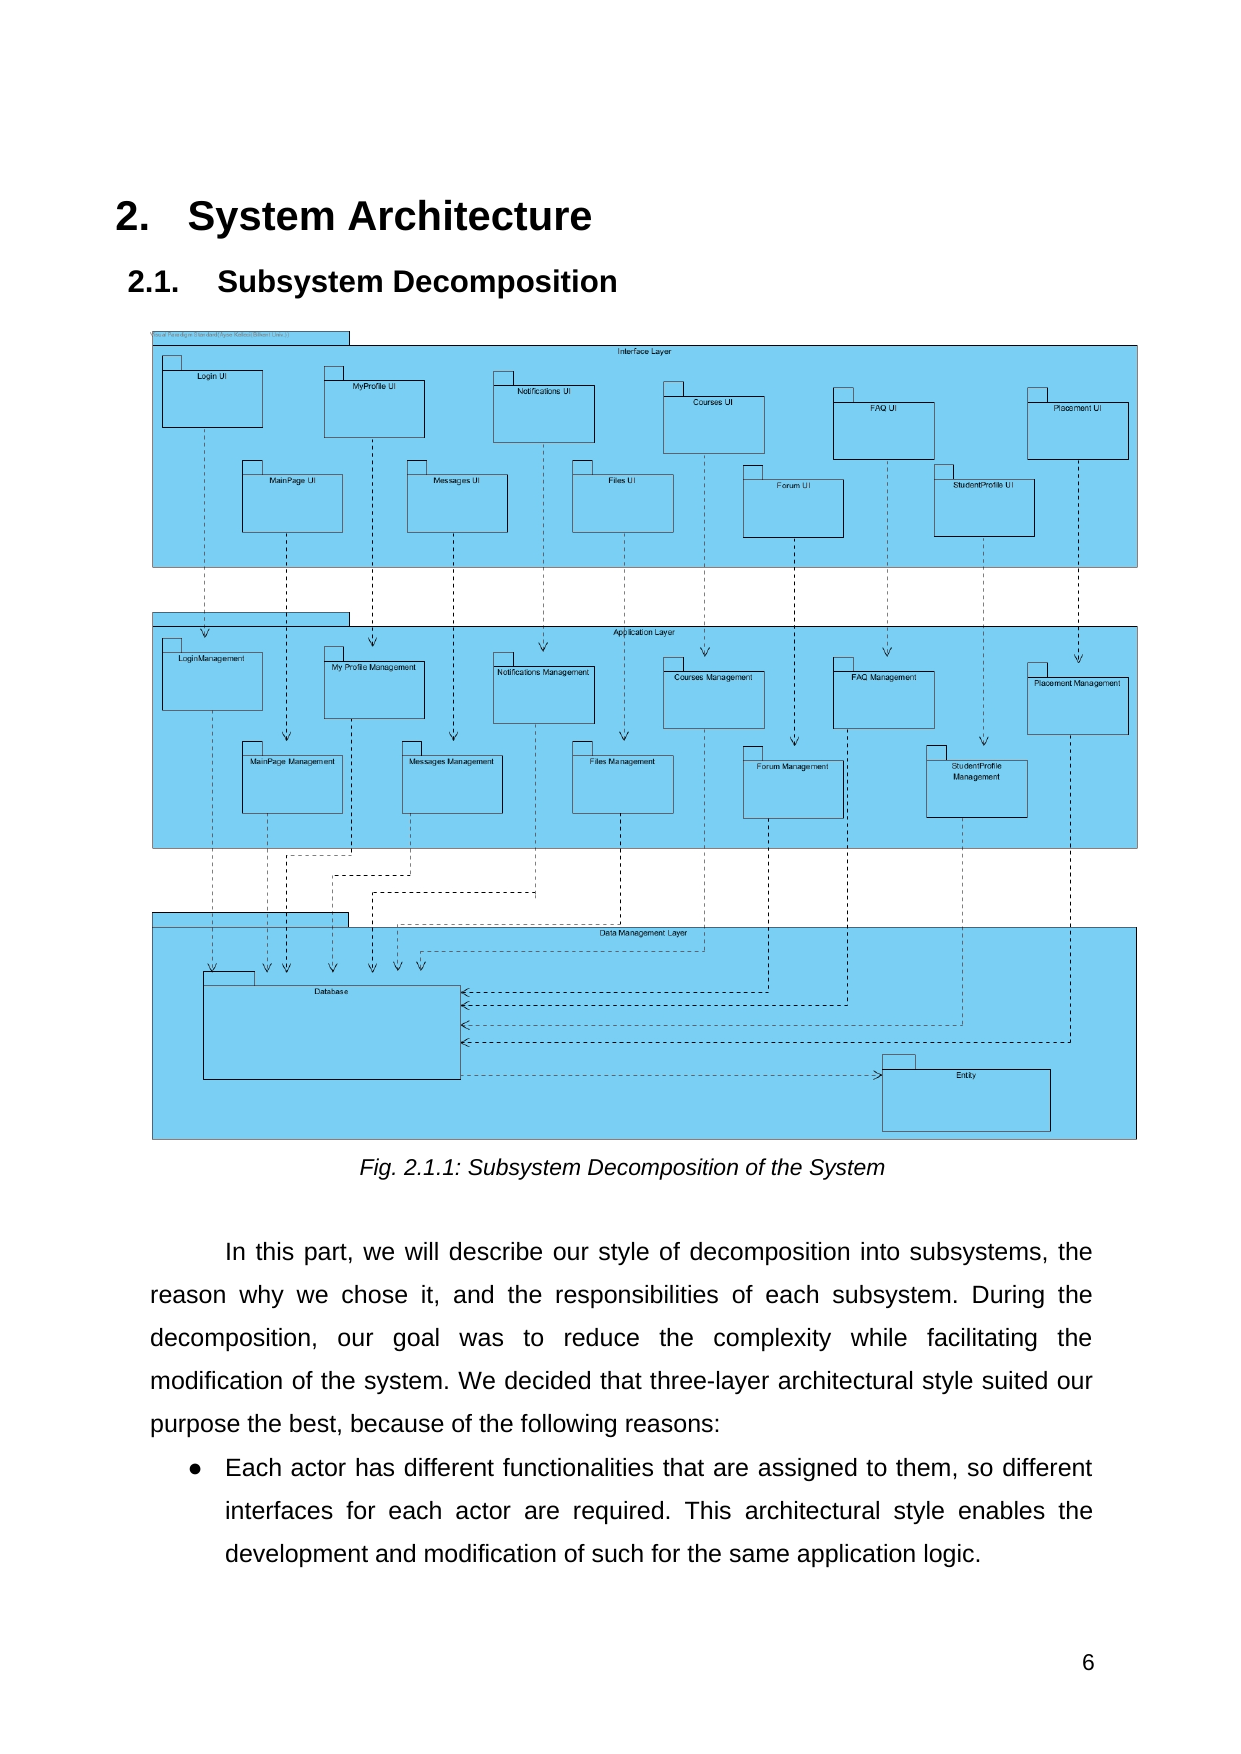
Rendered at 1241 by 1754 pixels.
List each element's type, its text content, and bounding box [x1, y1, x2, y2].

text In this part, we will describe our style of decomposition into subsystems, the reason why we chose it, and the responsibilities of each subsystem. During the decomposition, our goal was to reduce the complexity while facilitating the modification of the system. We decided that three-layer architectural style suited our purpose the best, because of the following reasons: [150, 1237, 1094, 1438]
picture [150, 330, 1140, 1142]
subtitle System Architecture [150, 192, 1094, 239]
subtitle Subsystem Decomposition [179, 263, 1094, 299]
list Each actor has different functionalities that are assigned to them, so different interfaces for each actor are required. This architectural style enables the development and modification of such for the same application logic. [187, 1452, 1094, 1567]
text Fig. 2.1.1: Subsystem Decomposition of the System [150, 1154, 1094, 1181]
